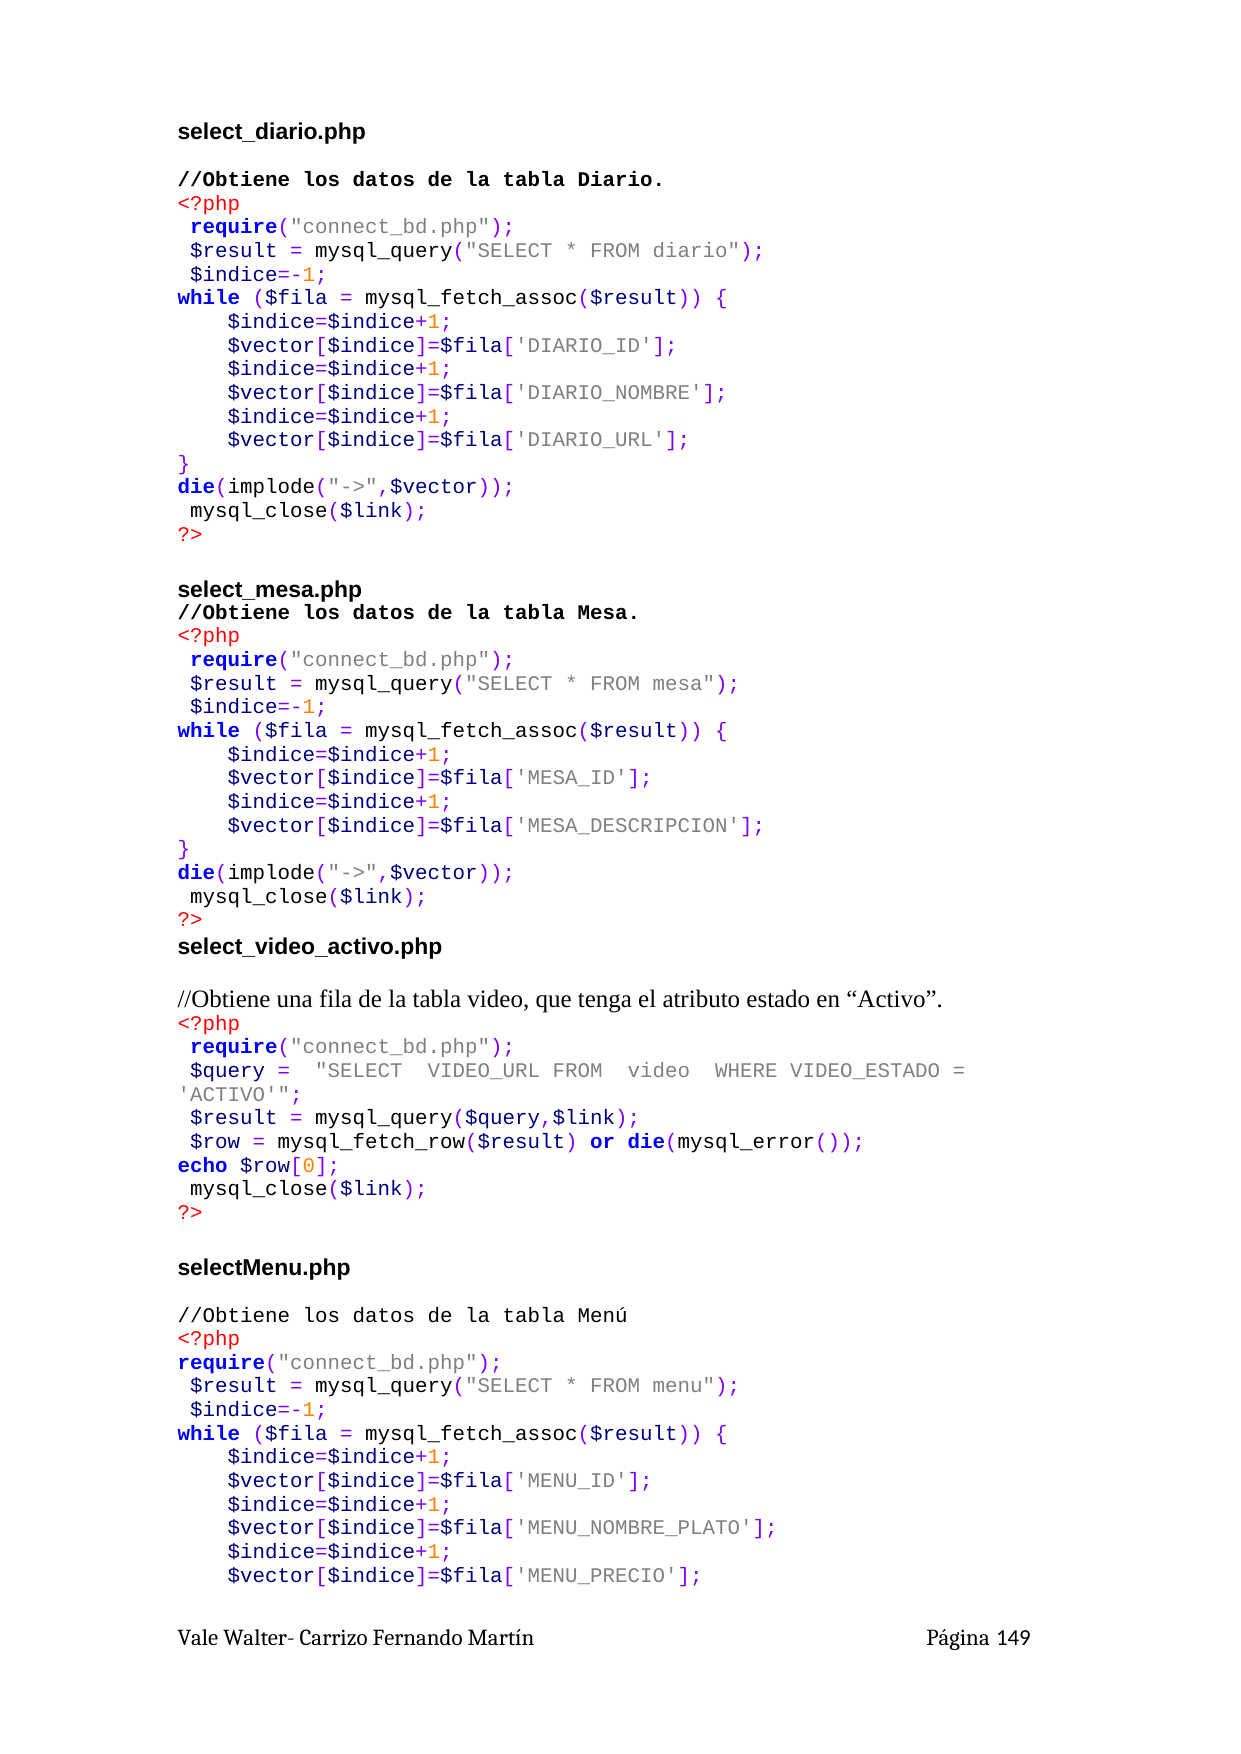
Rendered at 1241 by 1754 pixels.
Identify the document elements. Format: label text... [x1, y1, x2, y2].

text require("connect_bd.php"); [177, 216, 1063, 240]
text $vector[$indice]=$fila['MENU_PRECIO']; [177, 1565, 1063, 1588]
text <?php [177, 193, 1063, 216]
text ?> [177, 909, 1063, 933]
text } [177, 838, 1063, 862]
text $vector[$indice]=$fila['MENU_ID']; [177, 1470, 1063, 1494]
text $indice=$indice+1; [177, 358, 1063, 382]
text die(implode("->",$vector)); [177, 862, 1063, 886]
text mysql_close($link); [177, 1178, 1063, 1202]
text require("connect_bd.php"); [177, 1036, 1063, 1060]
text <?php [177, 1328, 1063, 1352]
text $vector[$indice]=$fila['MESA_ID']; [177, 767, 1063, 791]
text while ($fila = mysql_fetch_assoc($result)) { [177, 287, 1063, 311]
text $vector[$indice]=$fila['DIARIO_URL']; [177, 429, 1063, 453]
text $vector[$indice]=$fila['DIARIO_ID']; [177, 335, 1063, 358]
text while ($fila = mysql_fetch_assoc($result)) { [177, 1423, 1063, 1446]
text require("connect_bd.php"); [177, 649, 1063, 673]
text <?php [177, 1013, 1063, 1036]
text $indice=$indice+1; [177, 311, 1063, 335]
text $indice=-1; [177, 1399, 1063, 1423]
text ?> [177, 524, 1063, 547]
text selectMenu.php [177, 1253, 1063, 1280]
text mysql_close($link); [177, 500, 1063, 524]
text $result = mysql_query("SELECT * FROM mesa"); [177, 673, 1063, 696]
text mysql_close($link); [177, 886, 1063, 909]
text select_mesa.php [177, 576, 1063, 602]
text require("connect_bd.php"); [177, 1352, 1063, 1376]
text select_video_activo.php [177, 933, 1063, 959]
text die(implode("->",$vector)); [177, 477, 1063, 500]
text $indice=$indice+1; [177, 1541, 1063, 1565]
text //Obtiene los datos de la tabla Diario. [177, 169, 1063, 193]
text $indice=-1; [177, 696, 1063, 720]
text $row = mysql_fetch_row($result) or die(mysql_error()); [177, 1131, 1063, 1154]
text $result = mysql_query("SELECT * FROM menu"); [177, 1376, 1063, 1399]
text $indice=$indice+1; [177, 406, 1063, 429]
text ?> [177, 1202, 1063, 1226]
text $indice=$indice+1; [177, 791, 1063, 815]
text $vector[$indice]=$fila['MENU_NOMBRE_PLATO']; [177, 1517, 1063, 1541]
text $indice=$indice+1; [177, 744, 1063, 767]
text $result = mysql_query("SELECT * FROM diario"); [177, 240, 1063, 264]
text select_diario.php [177, 118, 1063, 144]
text $query = "SELECT VIDEO_URL FROM video WHERE VIDEO_ESTADO = 'ACTIVO'"; [177, 1060, 1063, 1107]
text $indice=$indice+1; [177, 1446, 1063, 1470]
text $vector[$indice]=$fila['MESA_DESCRIPCION']; [177, 815, 1063, 838]
text //Obtiene los datos de la tabla Mesa. [177, 602, 1063, 626]
text echo $row[0]; [177, 1154, 1063, 1178]
text //Obtiene los datos de la tabla Menú [177, 1304, 1063, 1328]
text } [177, 453, 1063, 477]
text $indice=$indice+1; [177, 1494, 1063, 1517]
text //Obtiene una fila de la tabla video, que tenga el atributo estado en “Activo”. [177, 984, 1063, 1013]
text $indice=-1; [177, 264, 1063, 287]
text $vector[$indice]=$fila['DIARIO_NOMBRE']; [177, 382, 1063, 406]
text $result = mysql_query($query,$link); [177, 1107, 1063, 1131]
text <?php [177, 626, 1063, 649]
text while ($fila = mysql_fetch_assoc($result)) { [177, 720, 1063, 744]
